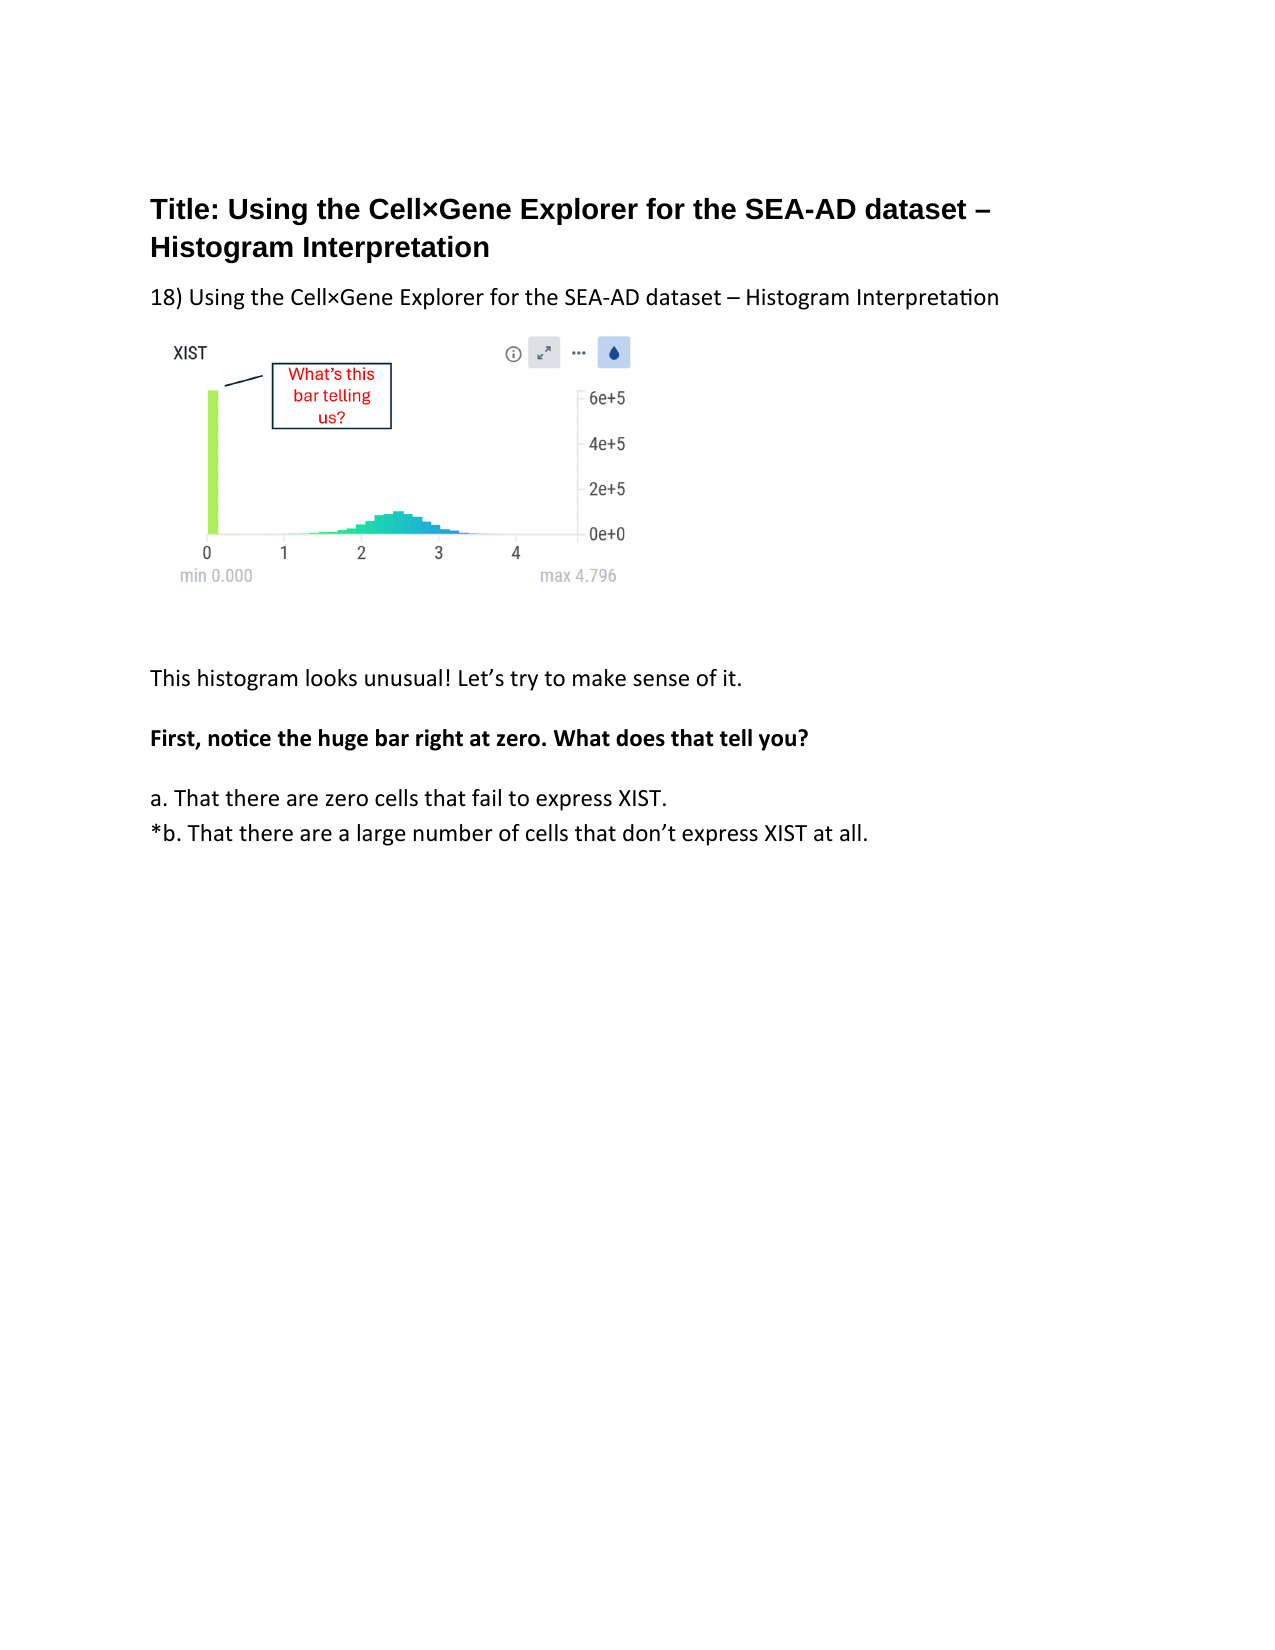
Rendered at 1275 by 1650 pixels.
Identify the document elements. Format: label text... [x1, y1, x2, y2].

text 18) Using the Cell×Gene Explorer for the SEA-AD dataset – Histogram Interpretation [150, 281, 1125, 312]
text First, notice the huge bar right at zero. What does that tell you? [150, 722, 1125, 752]
text This histogram looks unusual! Let’s try to make sense of it. [150, 662, 1125, 692]
text a. That there are zero cells that fail to express XIST. [150, 782, 1125, 812]
text *b. That there are a large number of cells that don’t express XIST at all. [150, 817, 1125, 847]
subtitle Title: Using the Cell×Gene Explorer for the SEA-AD dataset – Histogram Interpretation [150, 192, 1125, 264]
picture [150, 316, 639, 598]
